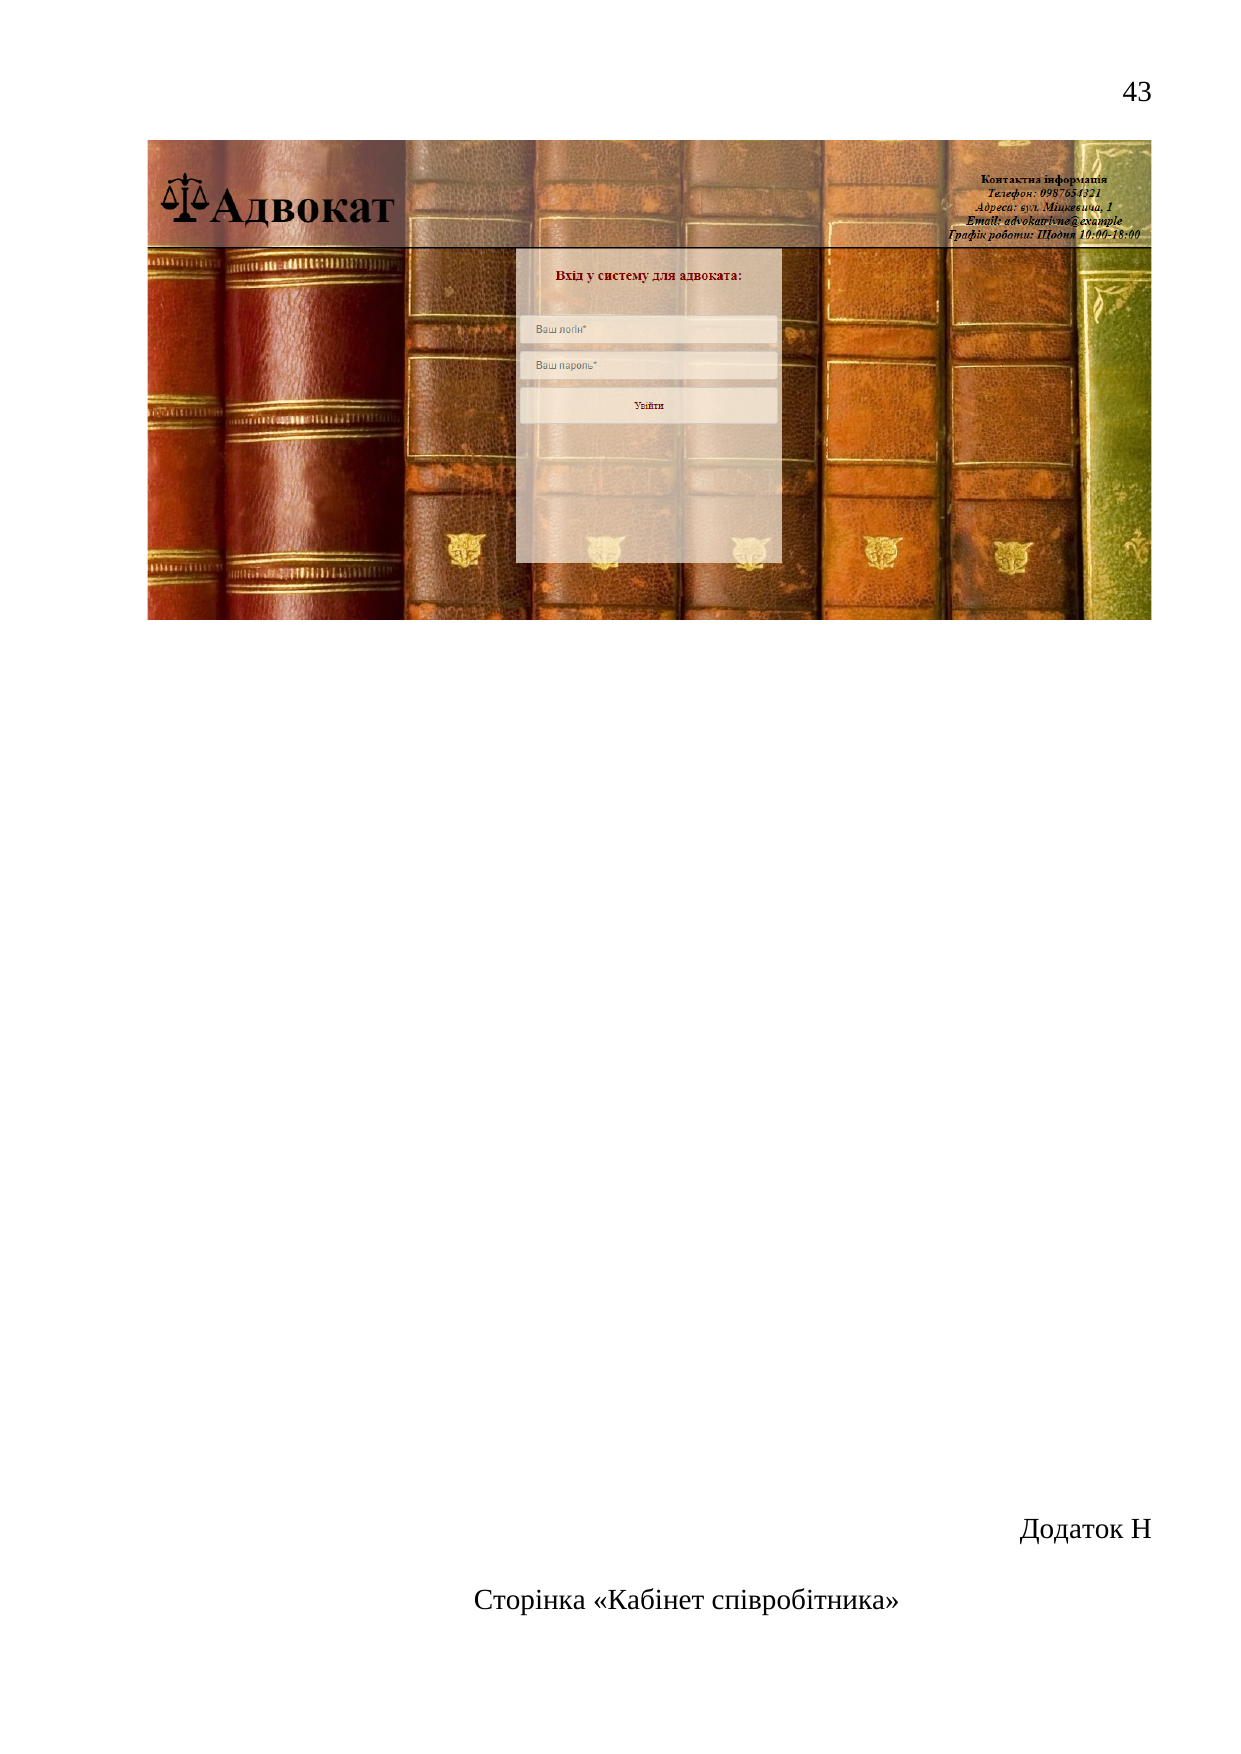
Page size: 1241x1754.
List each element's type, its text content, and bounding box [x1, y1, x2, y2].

text Додаток Н [148, 1511, 1152, 1545]
text Сторінка «Кабінет співробітника» [148, 1582, 1152, 1616]
picture [147, 140, 1152, 620]
